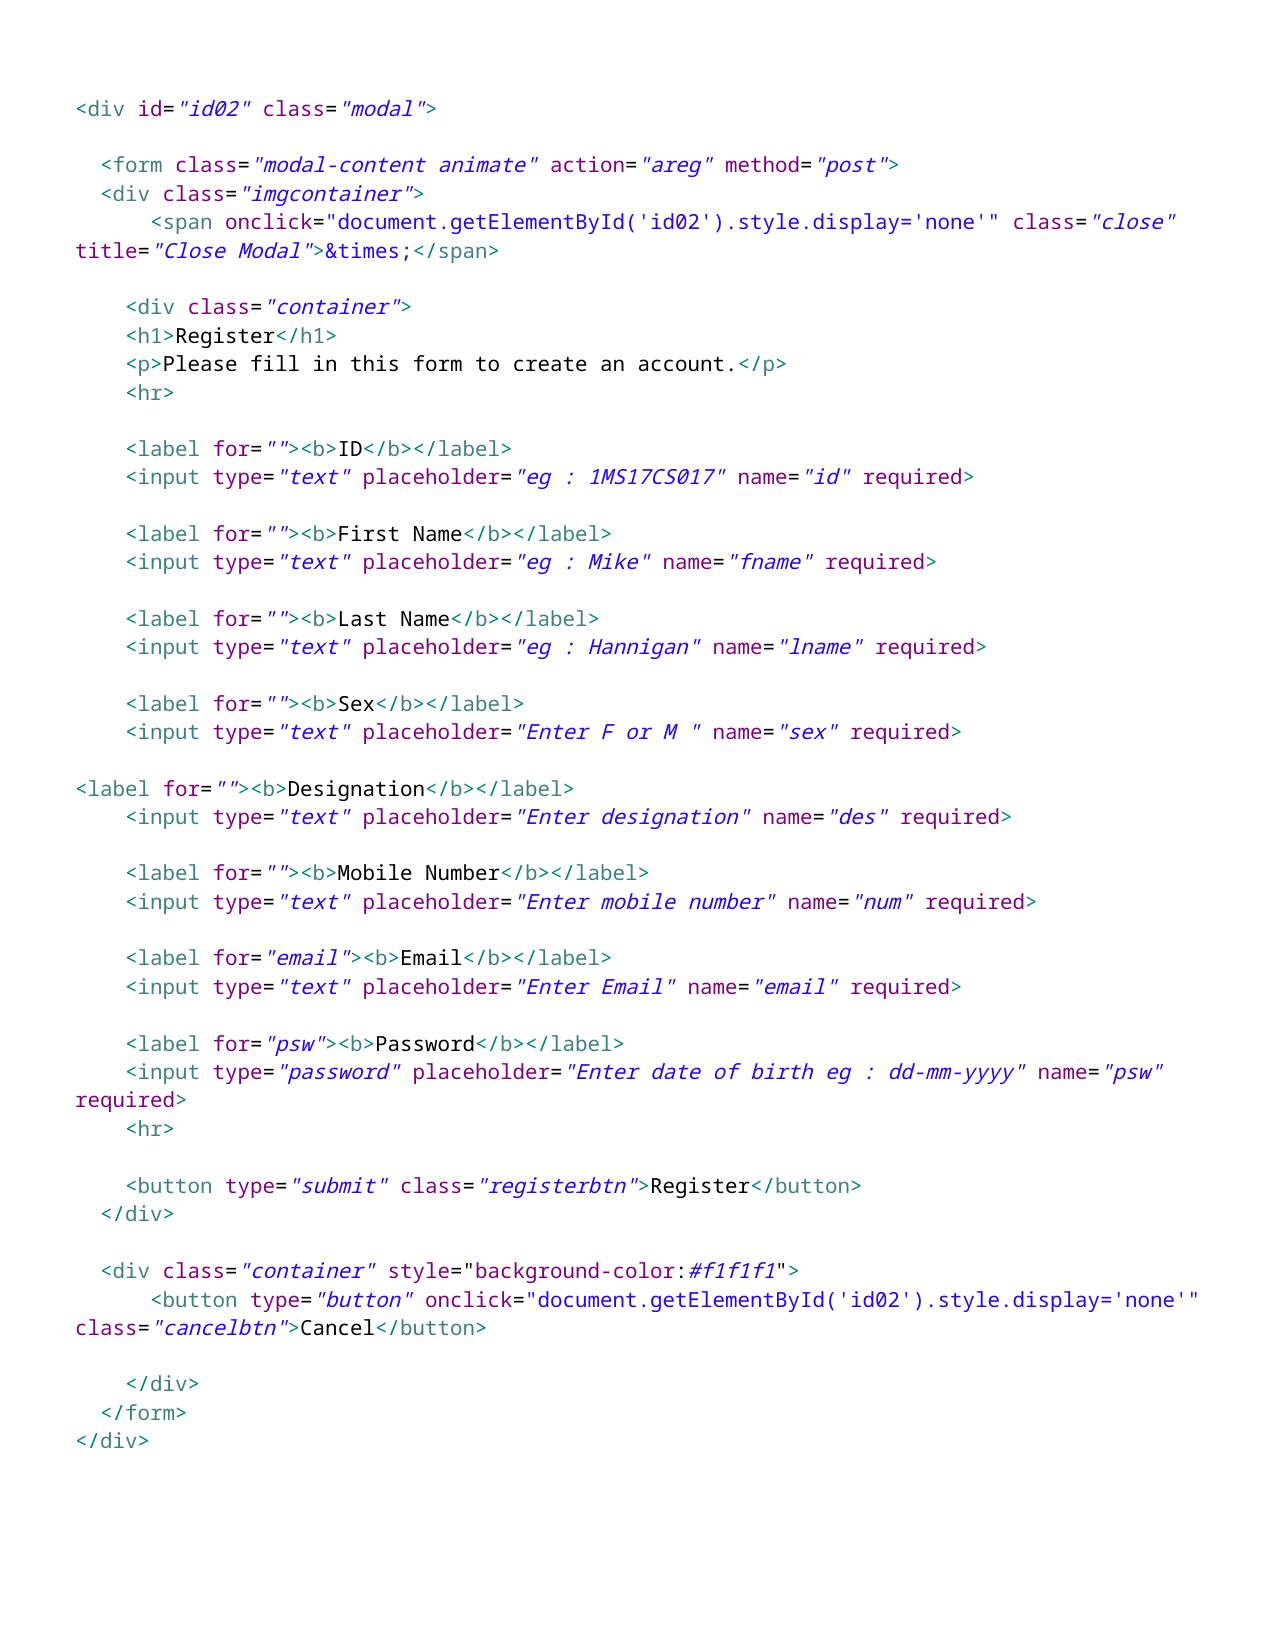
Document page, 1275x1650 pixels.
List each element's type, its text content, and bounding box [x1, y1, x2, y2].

text </div> [75, 1199, 1209, 1228]
text <input type="text" placeholder="eg : Hannigan" name="lname" required> [75, 632, 1209, 661]
text <hr> [75, 1114, 1209, 1142]
text <label for=""><b>Last Name</b></label> [75, 604, 1209, 632]
text <label for=""><b>First Name</b></label> [75, 519, 1209, 547]
text <label for=""><b>Designation</b></label> [75, 774, 1209, 802]
text <input type="text" placeholder="Enter designation" name="des" required> [75, 802, 1209, 831]
text <div class="container" style="background-color:#f1f1f1"> [75, 1256, 1209, 1285]
text </form> [75, 1398, 1209, 1426]
text <label for=""><b>Sex</b></label> [75, 689, 1209, 717]
text <input type="text" placeholder="Enter Email" name="email" required> [75, 972, 1209, 1000]
text <input type="text" placeholder="eg : 1MS17CS017" name="id" required> [75, 462, 1209, 491]
text <form class="modal-content animate" action="areg" method="post"> [75, 151, 1209, 179]
text <div class="container"> [75, 292, 1209, 321]
text <input type="text" placeholder="eg : Mike" name="fname" required> [75, 547, 1209, 576]
text <span onclick="document.getElementById('id02').style.display='none'" class="close" title="Close Modal">&times;</span> [75, 207, 1209, 264]
text <input type="text" placeholder="Enter F or M " name="sex" required> [75, 717, 1209, 746]
text <p>Please fill in this form to create an account.</p> [75, 349, 1209, 378]
text <hr> [75, 378, 1209, 406]
text <label for="email"><b>Email</b></label> [75, 943, 1209, 972]
text </div> [75, 1369, 1209, 1398]
text <button type="submit" class="registerbtn">Register</button> [75, 1171, 1209, 1199]
text <label for=""><b>Mobile Number</b></label> [75, 858, 1209, 887]
text </div> [75, 1426, 1209, 1455]
text <div id="id02" class="modal"> [75, 94, 1209, 122]
text <input type="text" placeholder="Enter mobile number" name="num" required> [75, 887, 1209, 915]
text <label for="psw"><b>Password</b></label> [75, 1029, 1209, 1057]
text <input type="password" placeholder="Enter date of birth eg : dd-mm-yyyy" name="psw" required> [75, 1057, 1209, 1114]
text <div class="imgcontainer"> [75, 179, 1209, 207]
text <button type="button" onclick="document.getElementById('id02').style.display='none'" class="cancelbtn">Cancel</button> [75, 1285, 1209, 1342]
text <h1>Register</h1> [75, 321, 1209, 349]
text <label for=""><b>ID</b></label> [75, 434, 1209, 462]
